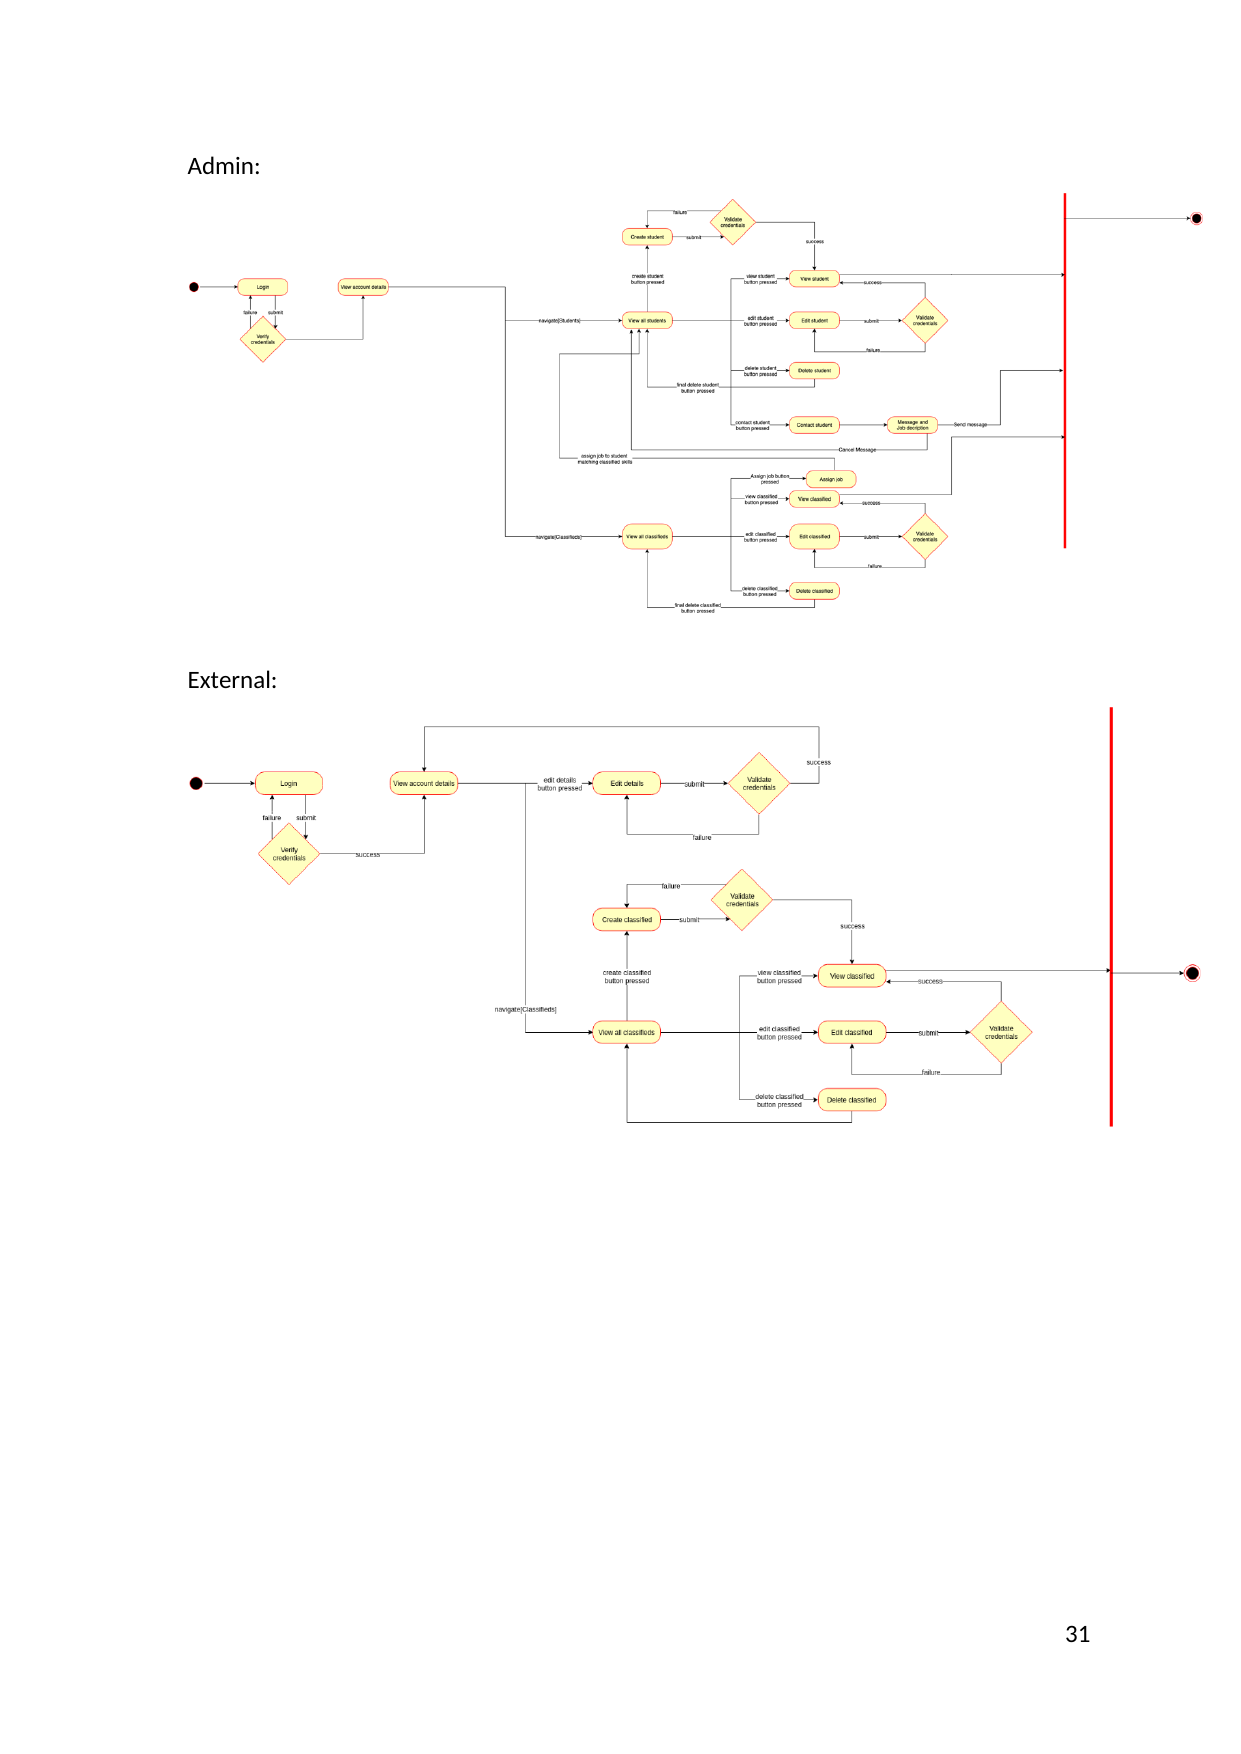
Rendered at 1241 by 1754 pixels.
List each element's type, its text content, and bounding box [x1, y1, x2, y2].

picture [187, 705, 1201, 1128]
picture [187, 191, 1203, 613]
text Admin: [187, 150, 1090, 181]
text External: [187, 664, 1090, 695]
